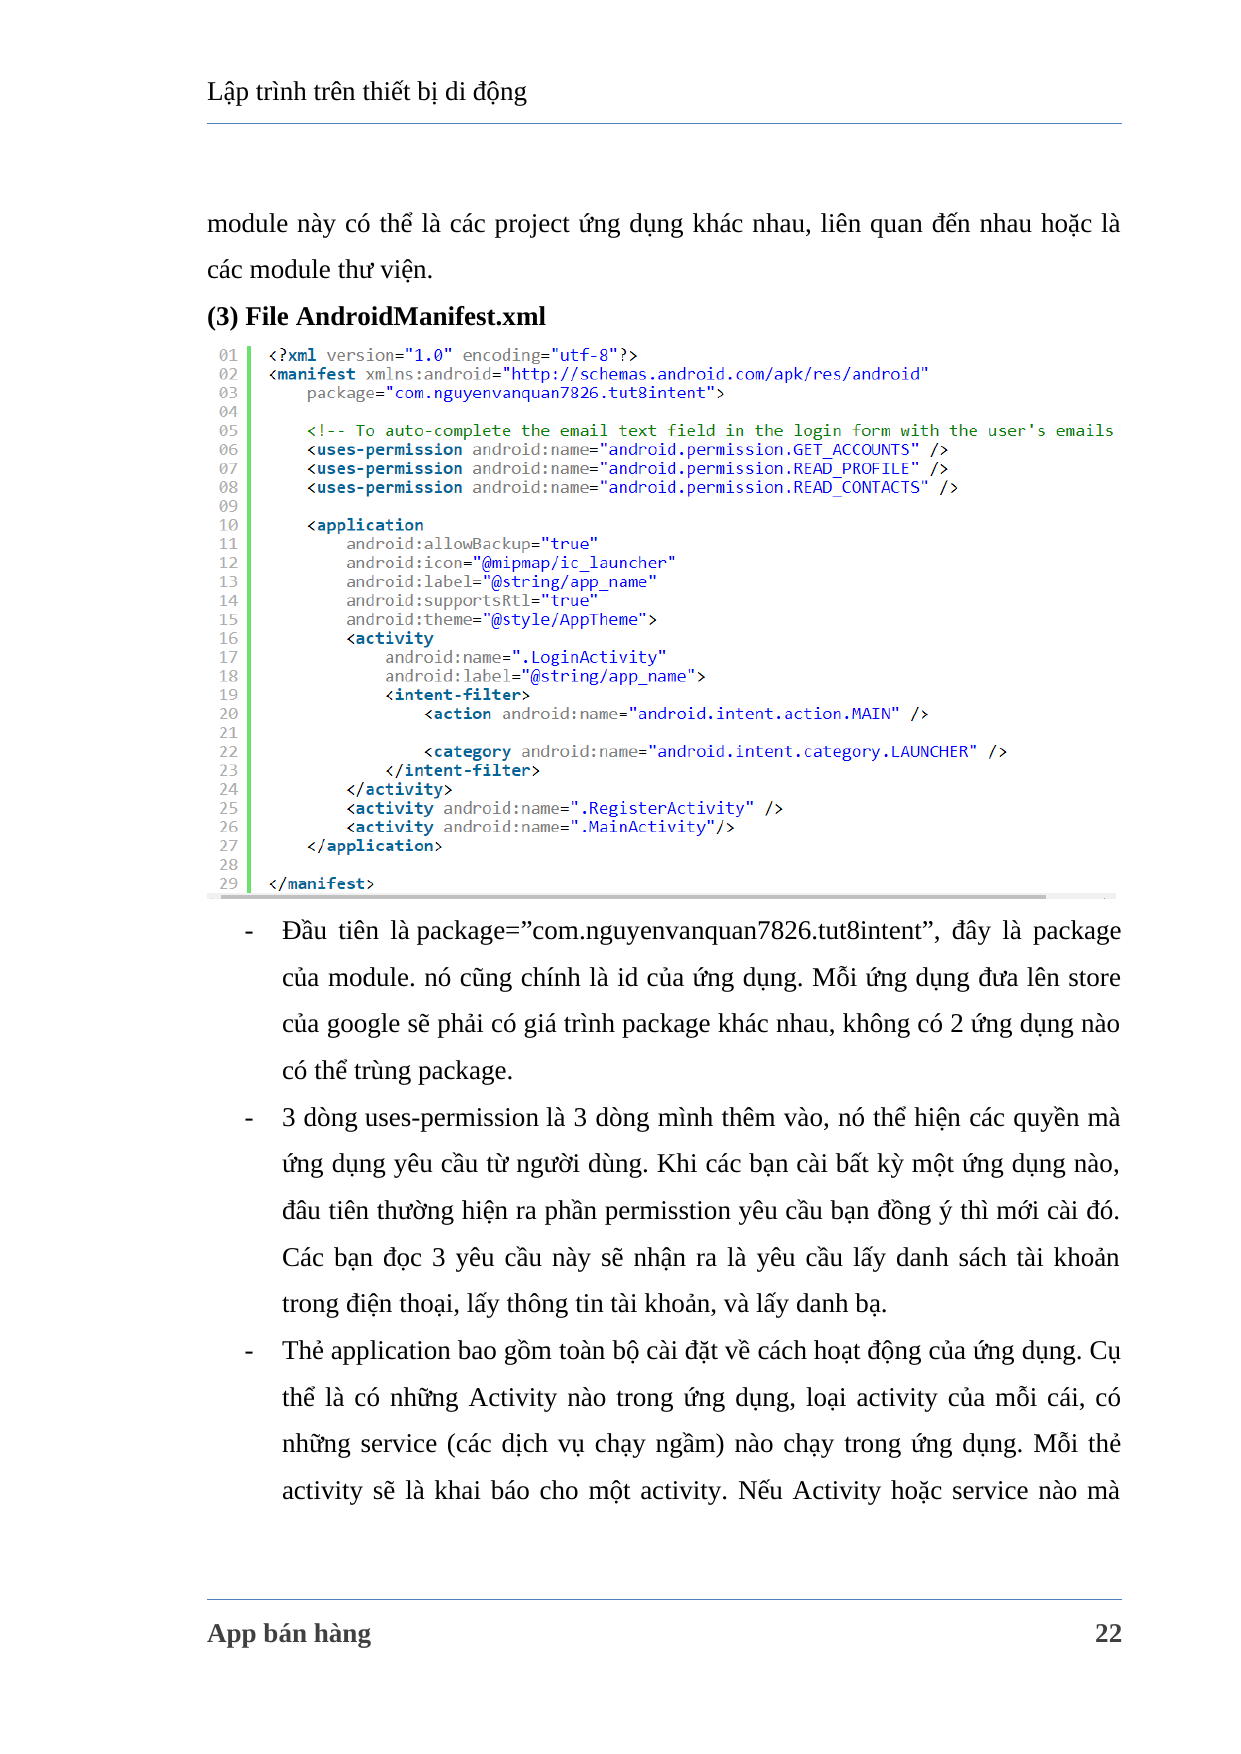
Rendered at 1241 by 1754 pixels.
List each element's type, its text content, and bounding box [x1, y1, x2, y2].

text (3) File AndroidManifest.xml [207, 300, 1122, 331]
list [244, 1334, 1122, 1505]
list Đầu tiên là package=”com.nguyenvanquan7826.tut8intent”, đây là package của module. nó cũng chính là id của ứng dụng. Mỗi ứng dụng đưa lên store của google sẽ phải có giá trình package khác nhau, không có 2 ứng dụng nào có thể trùng package. [244, 914, 1122, 1085]
picture [206, 346, 1123, 899]
list 3 dòng uses-permission là 3 dòng mình thêm vào, nó thể hiện các quyền mà ứng dụng yêu cầu từ người dùng. Khi các bạn cài bất kỳ một ứng dụng nào, đâu tiên thường hiện ra phần permisstion yêu cầu bạn đồng ý thì mới cài đó. Các bạn đọc 3 yêu cầu này sẽ nhận ra là yêu cầu lấy danh sách tài khoản trong điện thoại, lấy thông tin tài khoản, và lấy danh bạ. [244, 1101, 1122, 1319]
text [207, 207, 1122, 284]
